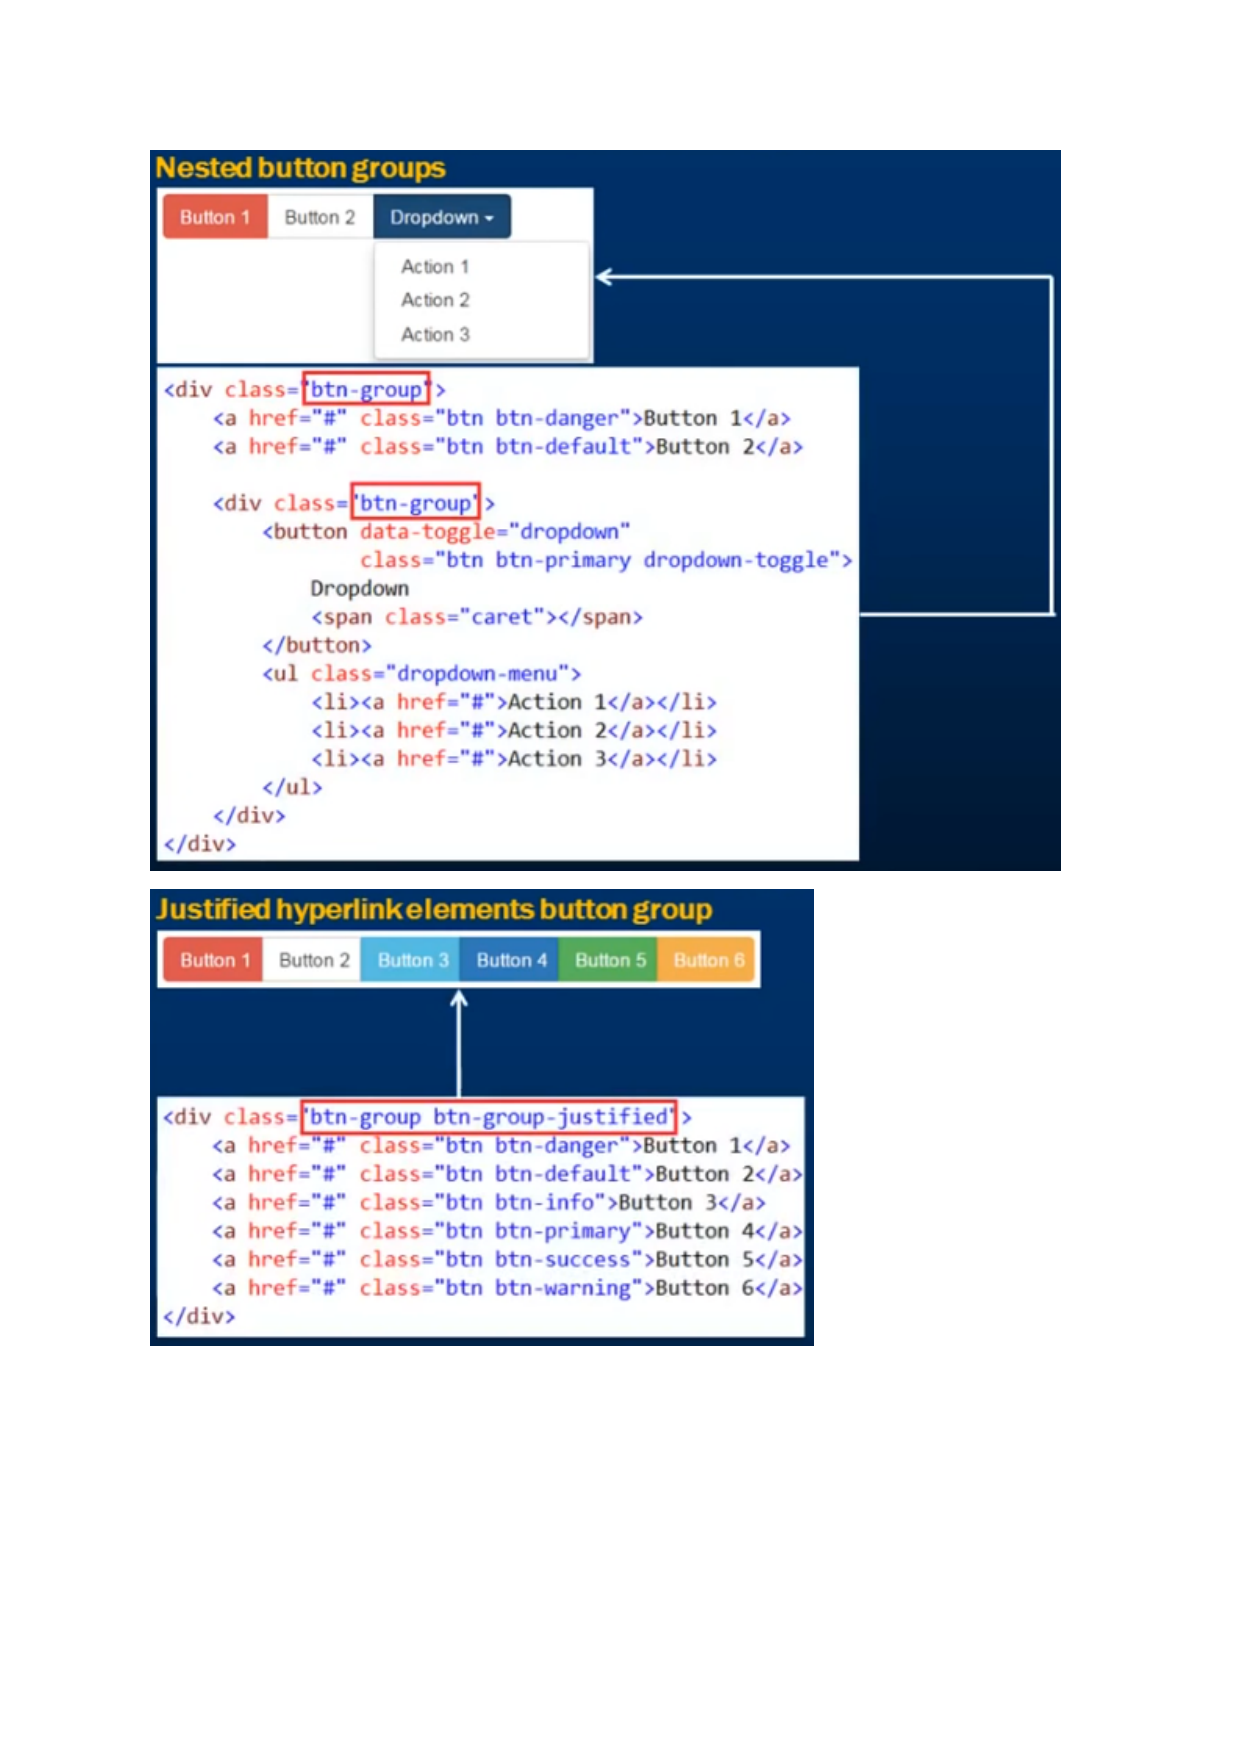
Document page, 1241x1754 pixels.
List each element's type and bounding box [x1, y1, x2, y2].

picture [150, 889, 814, 1346]
picture [150, 150, 1061, 871]
